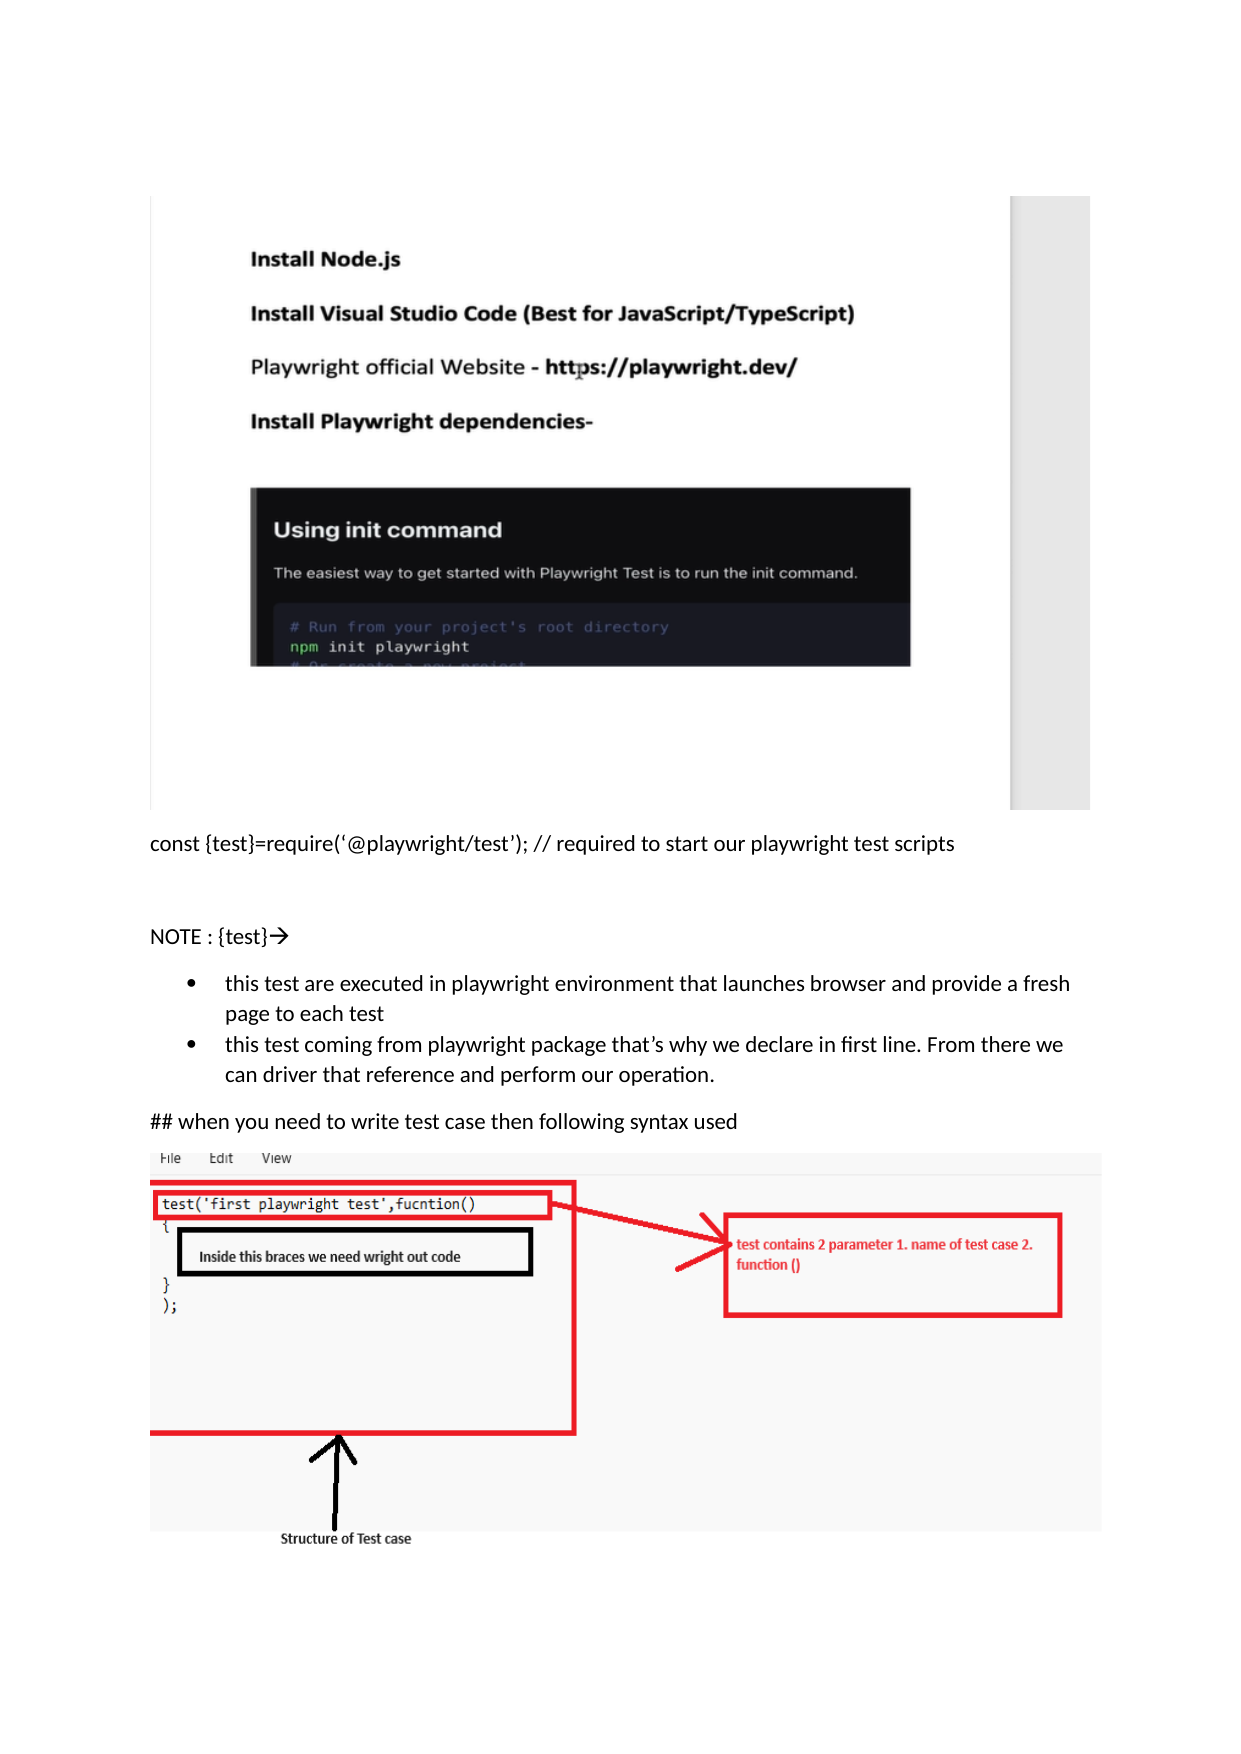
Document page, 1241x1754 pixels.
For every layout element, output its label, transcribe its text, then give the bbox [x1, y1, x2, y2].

text const {test}=require(‘@playwright/test’); // required to start our playwright test scripts [150, 829, 1090, 857]
picture [150, 196, 1091, 810]
text ## when you need to write test case then following syntax used [150, 1107, 1090, 1135]
list this test coming from playwright package that’s why we declare in first line. From there we can driver that reference and perform our operation. [187, 1030, 1090, 1088]
text NOTE : {test} [150, 922, 1090, 951]
picture [150, 1153, 1160, 1601]
list this test are executed in playwright environment that launches browser and provide a fresh page to each test [187, 969, 1090, 1028]
